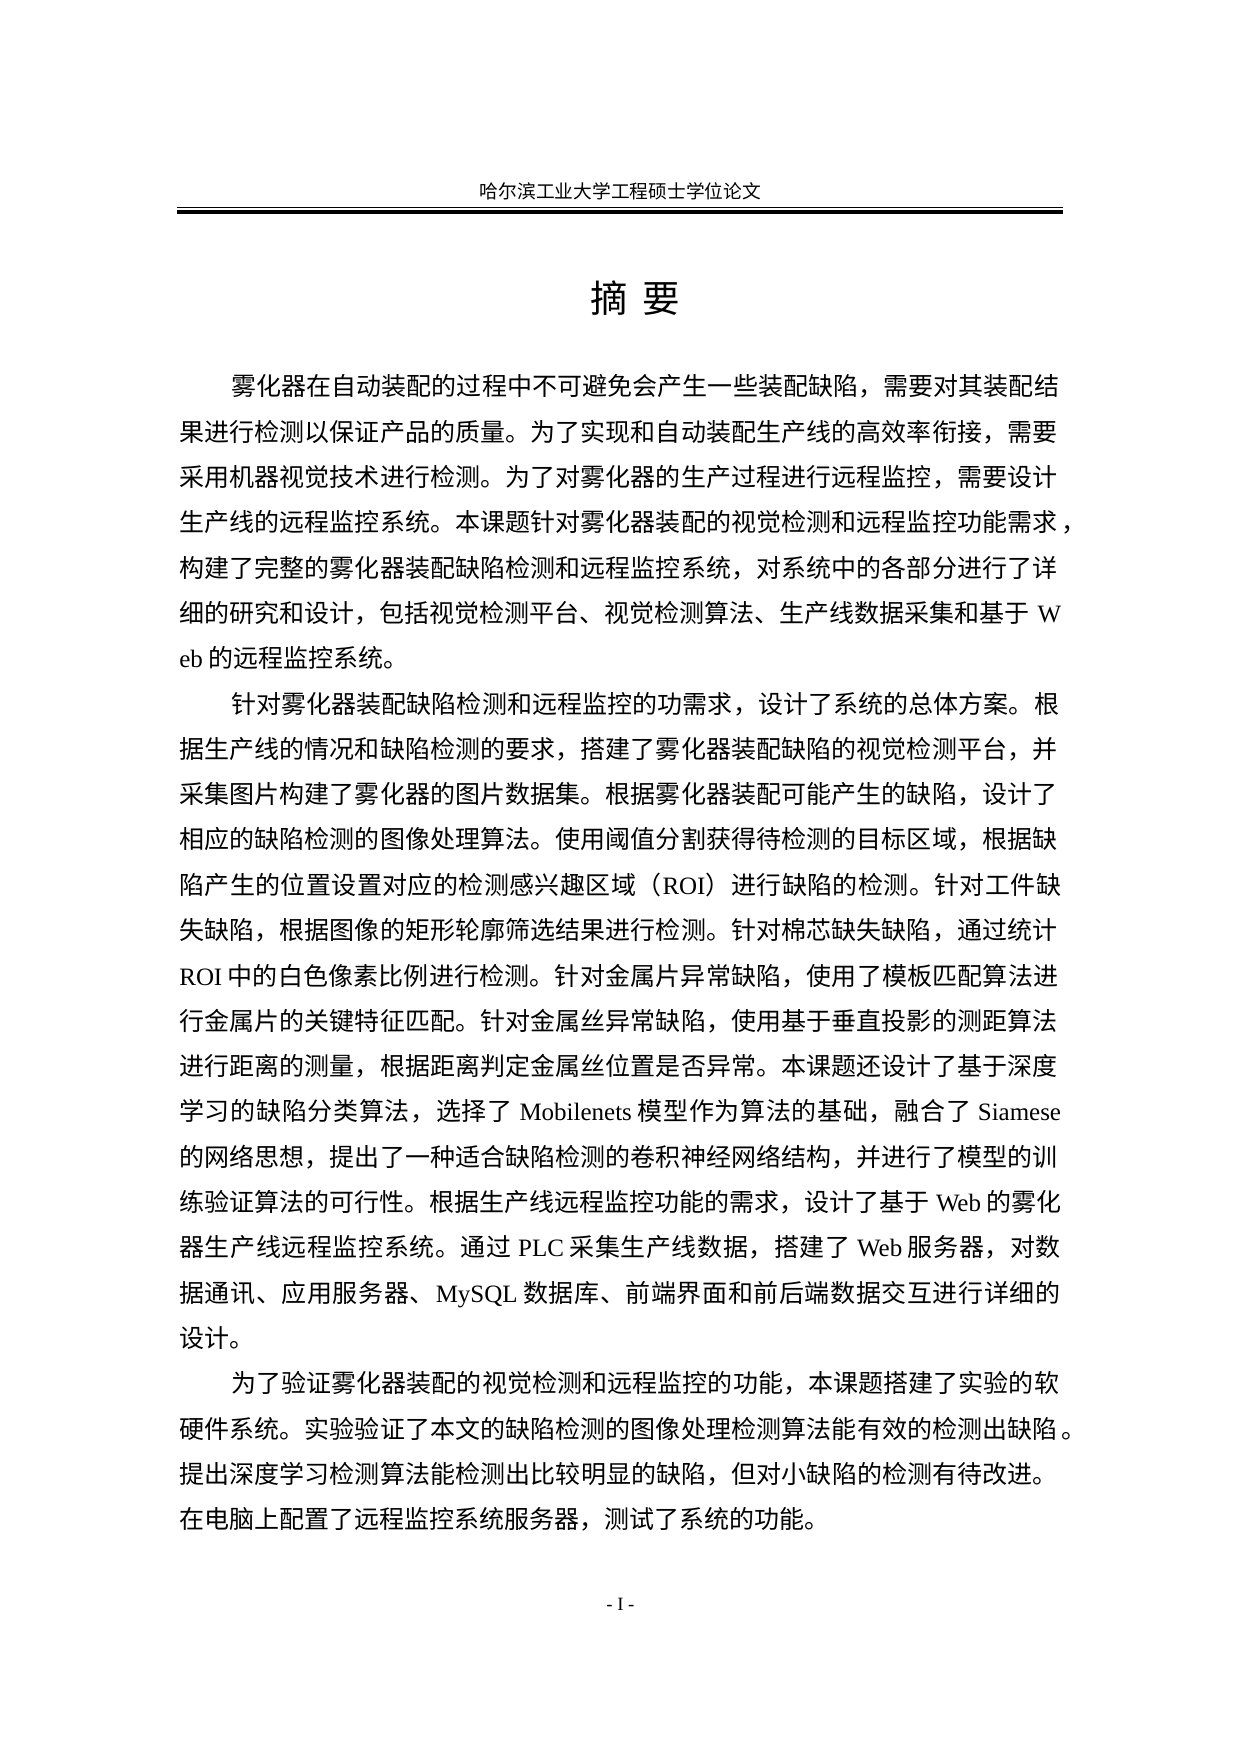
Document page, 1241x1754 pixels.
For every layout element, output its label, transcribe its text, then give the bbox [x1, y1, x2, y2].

subtitle 摘 要 [209, 269, 1061, 323]
text 针对雾化器装配缺陷检测和远程监控的功需求，设计了系统的总体方案。根据生产线的情况和缺陷检测的要求，搭建了雾化器装配缺陷的视觉检测平台，并采集图片构建了雾化器的图片数据集。根据雾化器装配可能产生的缺陷，设计了相应的缺陷检测的图像处理算法。使用阈值分割获得待检测的目标区域，根据缺陷产生的位置设置对应的检测感兴趣区域（ROI）进行缺陷的检测。针对工件缺失缺陷，根据图像的矩形轮廓筛选结果进行检测。针对棉芯缺失缺陷，通过统计ROI中的白色像素比例进行检测。针对金属片异常缺陷，使用了模板匹配算法进行金属片的关键特征匹配。针对金属丝异常缺陷，使用基于垂直投影的测距算法进行距离的测量，根据距离判定金属丝位置是否异常。本课题还设计了基于深度学习的缺陷分类算法，选择了Mobilenets模型作为算法的基础，融合了Siamese的网络思想，提出了一种适合缺陷检测的卷积神经网络结构，并进行了模型的训练验证算法的可行性。根据生产线远程监控功能的需求，设计了基于Web的雾化器生产线远程监控系统。通过PLC采集生产线数据，搭建了Web服务器，对数据通讯、应用服务器、MySQL数据库、前端界面和前后端数据交互进行详细的设计。 [179, 684, 1061, 1355]
text 为了验证雾化器装配的视觉检测和远程监控的功能，本课题搭建了实验的软硬件系统。实验验证了本文的缺陷检测的图像处理检测算法能有效的检测出缺陷。提出深度学习检测算法能检测出比较明显的缺陷，但对小缺陷的检测有待改进。在电脑上配置了远程监控系统服务器，测试了系统的功能。 [179, 1364, 1061, 1536]
text 雾化器在自动装配的过程中不可避免会产生一些装配缺陷，需要对其装配结果进行检测以保证产品的质量。为了实现和自动装配生产线的高效率衔接，需要采用机器视觉技术进行检测。为了对雾化器的生产过程进行远程监控，需要设计生产线的远程监控系统。本课题针对雾化器装配的视觉检测和远程监控功能需求，构建了完整的雾化器装配缺陷检测和远程监控系统，对系统中的各部分进行了详细的研究和设计，包括视觉检测平台、视觉检测算法、生产线数据采集和基于Web的远程监控系统。 [179, 367, 1061, 675]
